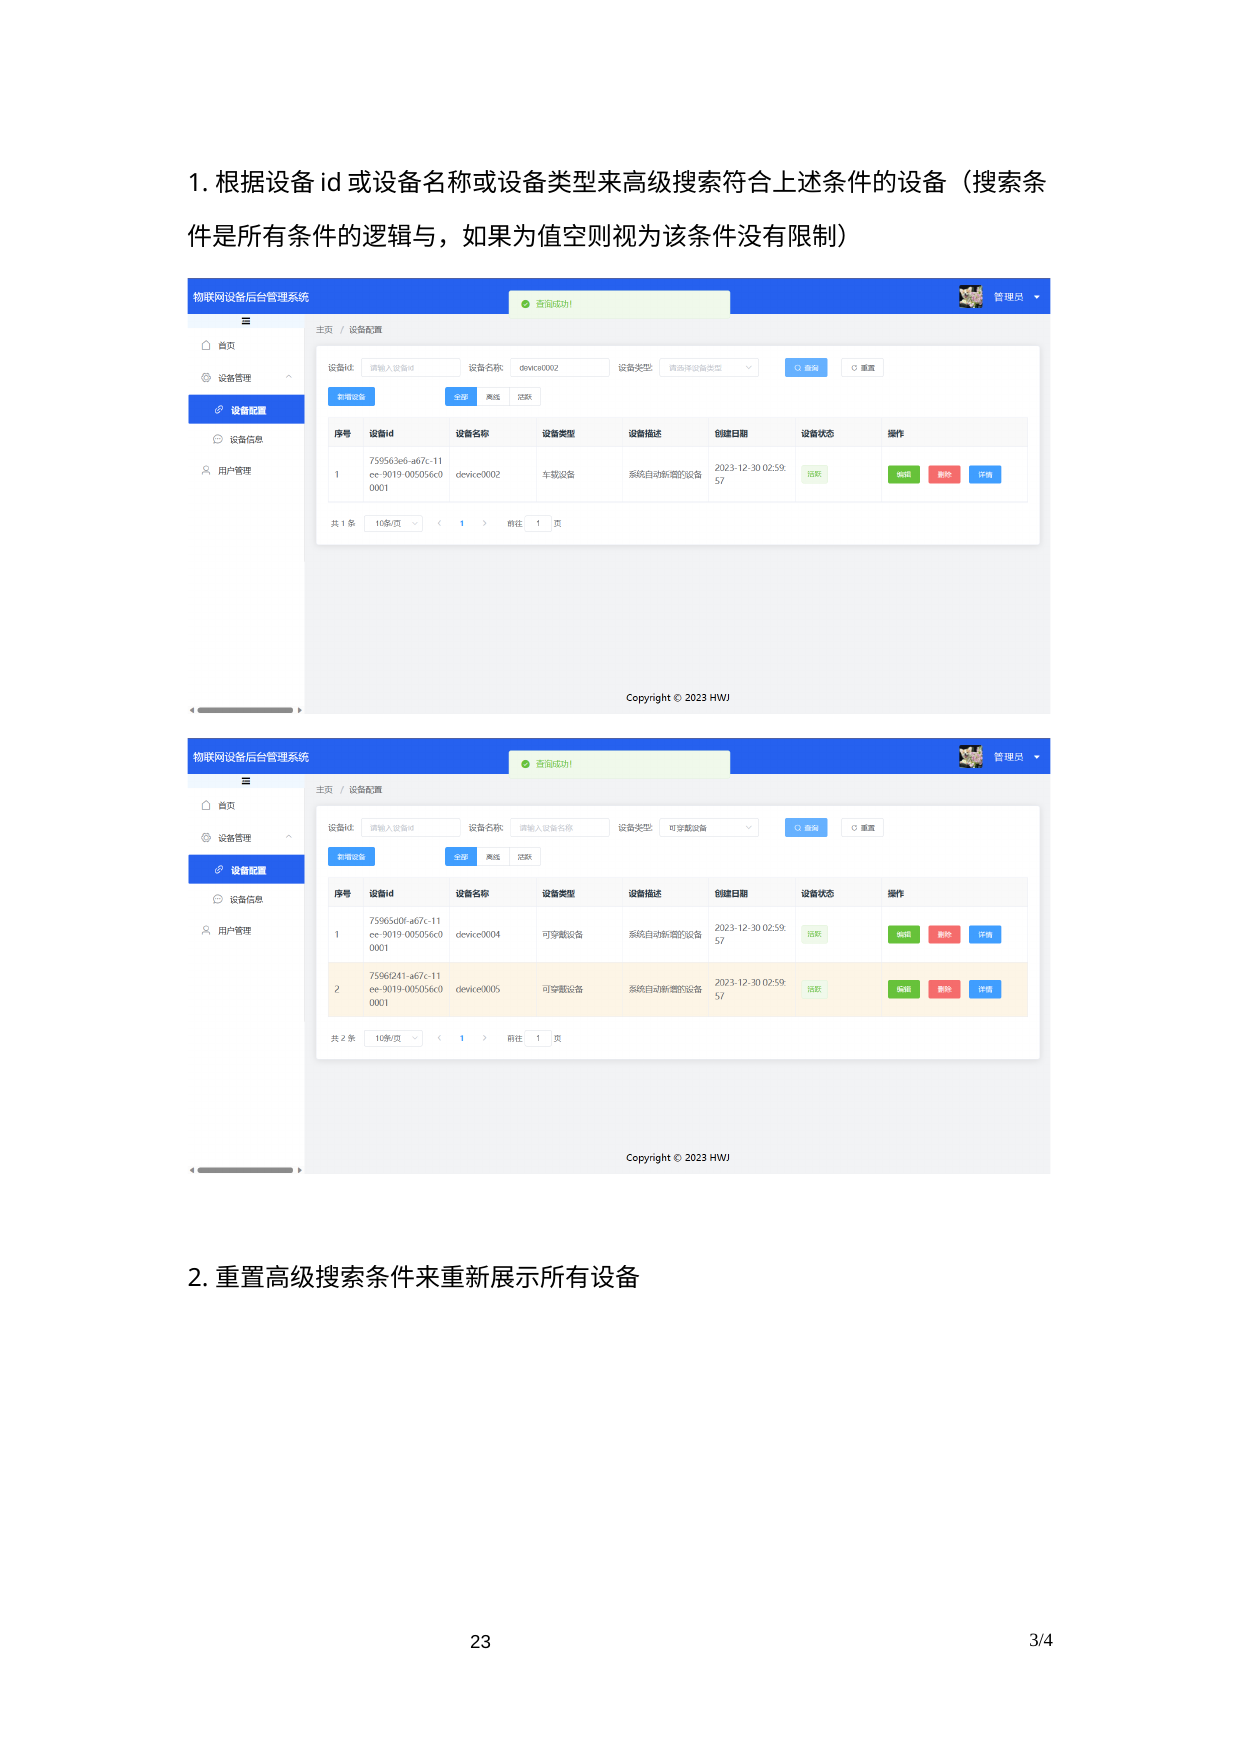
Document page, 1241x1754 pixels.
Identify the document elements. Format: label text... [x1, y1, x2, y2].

picture [187, 278, 1051, 714]
list 根据设备id或设备名称或设备类型来高级搜索符合上述条件的设备（搜索条件是所有条件的逻辑与，如果为值空则视为该条件没有限制） [187, 162, 1053, 253]
list 重置高级搜索条件来重新展示所有设备 [187, 1257, 1053, 1294]
picture [187, 738, 1051, 1174]
